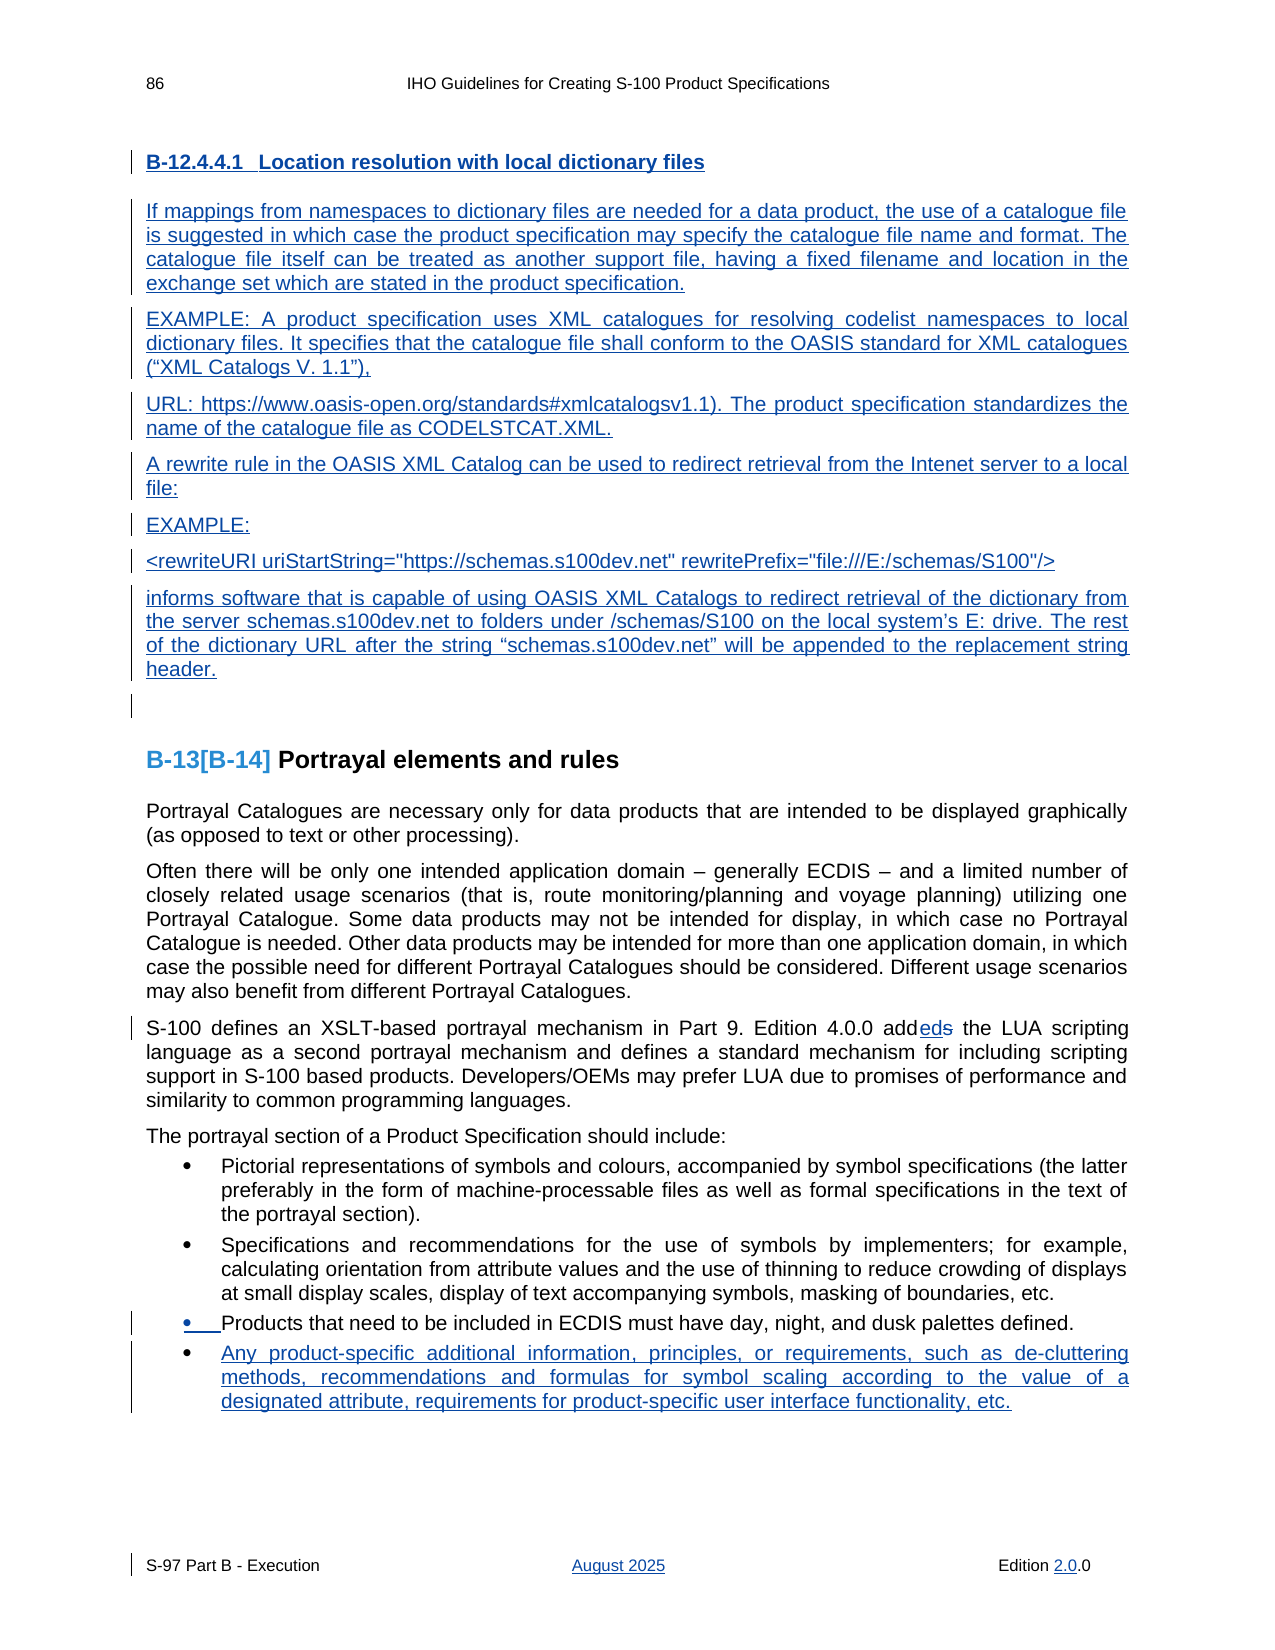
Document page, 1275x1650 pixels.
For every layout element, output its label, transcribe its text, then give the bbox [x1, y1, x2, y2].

list Pictorial representations of symbols and colours, accompanied by symbol specifications (the latter preferably in the form of machine-processable files as well as formal specifications in the text of the portrayal section). [183, 1154, 1129, 1226]
list Products that need to be included in ECDIS must have day, night, and dusk palettes defined. [183, 1311, 1129, 1335]
text Portrayal Catalogues are necessary only for data products that are intended to be displayed graphically (as opposed to text or other processing). [146, 799, 1129, 847]
text Often there will be only one intended application domain – generally ECDIS – and a limited number of closely related usage scenarios (that is, route monitoring/planning and voyage planning) utilizing one Portrayal Catalogue. Some data products may not be intended for display, in which case no Portrayal Catalogue is needed. Other data products may be intended for more than one application domain, in which case the possible need for different Portrayal Catalogues should be considered. Different usage scenarios may also benefit from different Portrayal Catalogues. [146, 859, 1129, 1003]
list Specifications and recommendations for the use of symbols by implementers; for example, calculating orientation from attribute values and the use of thinning to reduce crowding of displays at small display scales, display of text accompanying symbols, masking of boundaries, etc. [183, 1232, 1129, 1304]
subtitle Portrayal elements and rules [146, 746, 1129, 774]
text S-100 defines an XSLT-based portrayal mechanism in Part 9. Edition 4.0.0 add the LUA scripting language as a second portrayal mechanism and defines a standard mechanism for including scripting support in S-100 based products. Developers/OEMs may prefer LUA due to promises of performance and similarity to common programming languages. [146, 1016, 1129, 1111]
text The portrayal section of a Product Specification should include: [146, 1124, 1129, 1148]
